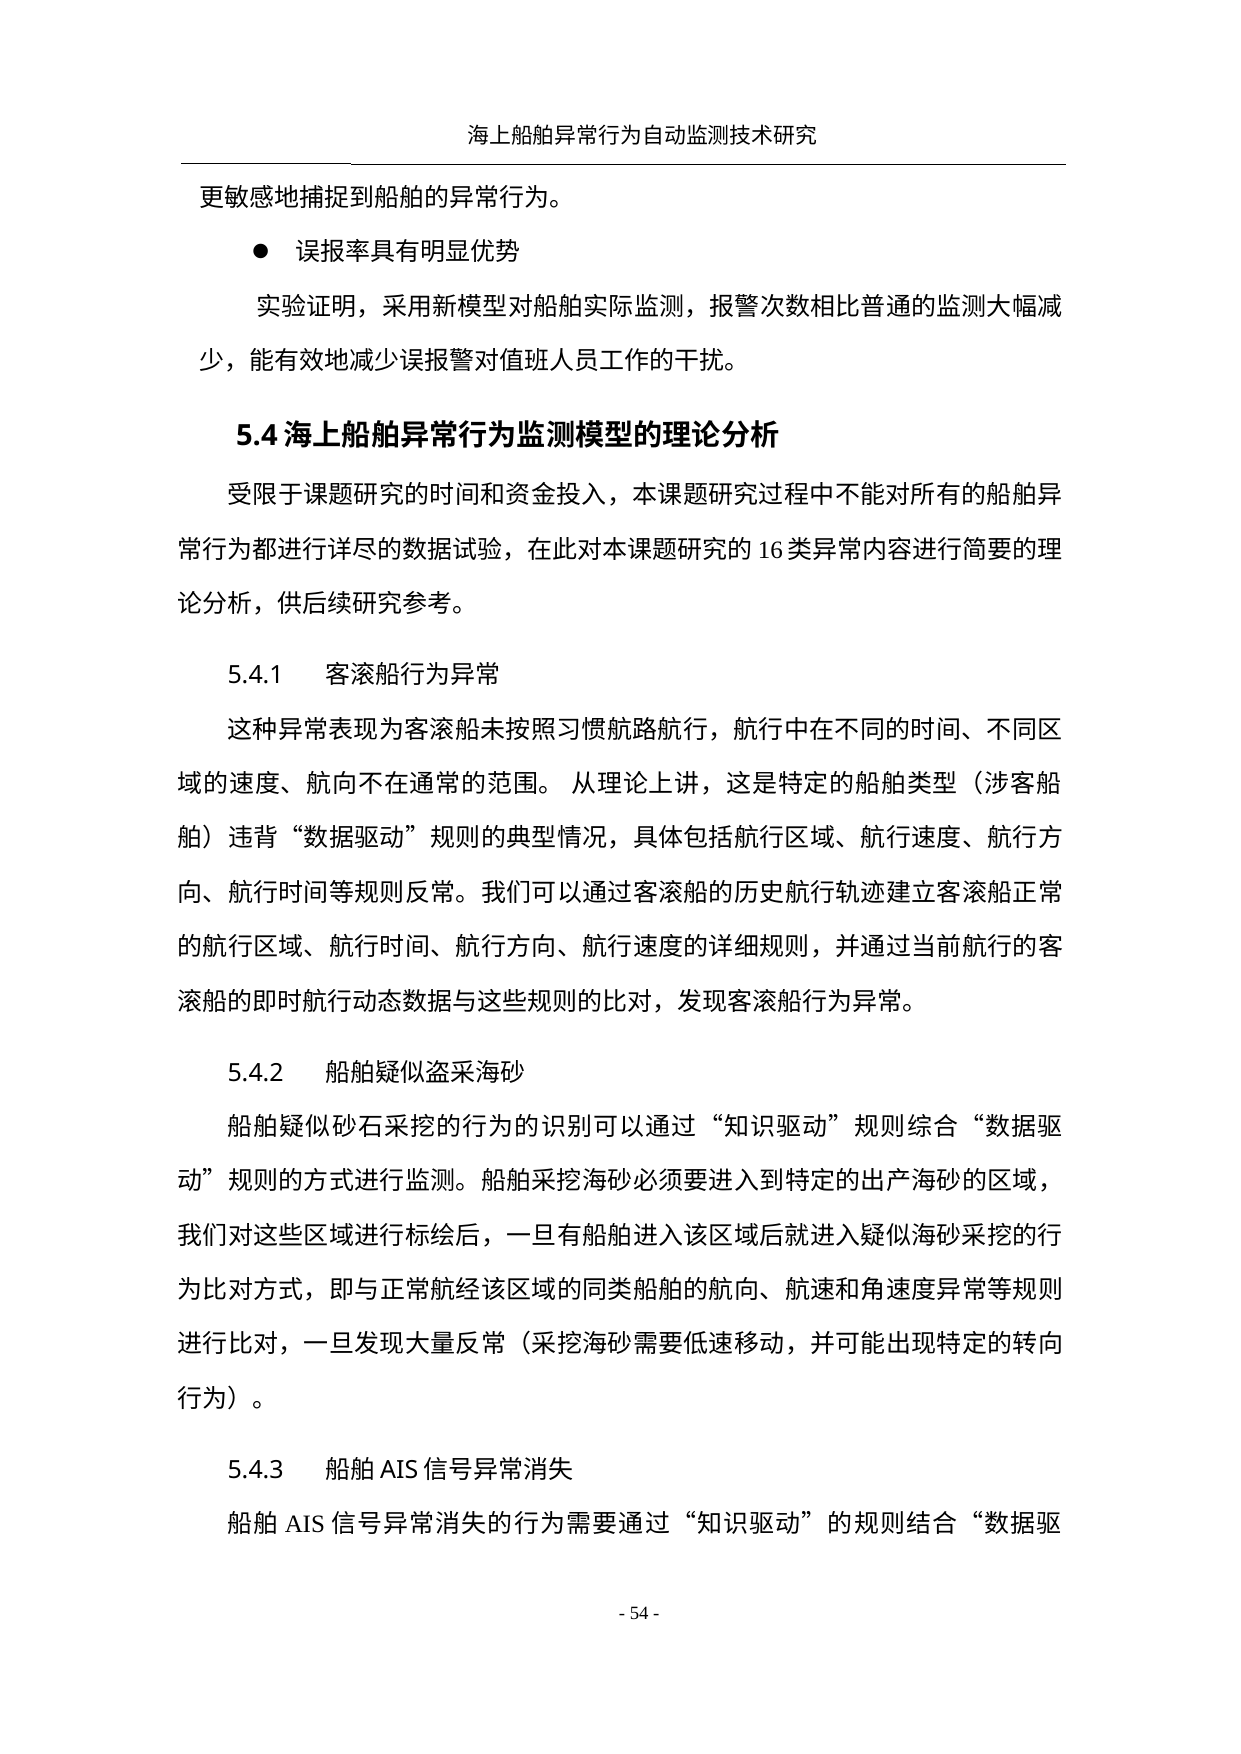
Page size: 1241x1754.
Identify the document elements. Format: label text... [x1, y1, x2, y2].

text 实验证明，采用新模型对船舶实际监测，报警次数相比普通的监测大幅减少，能有效地减少误报警对值班人员工作的干扰。 [199, 286, 1063, 377]
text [177, 1504, 1063, 1540]
subtitle 5.4.2 船舶疑似盗采海砂 [177, 1052, 1063, 1088]
subtitle 5.4.1 客滚船行为异常 [177, 655, 1063, 691]
list 误报率具有明显优势 [251, 232, 1063, 268]
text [199, 177, 1063, 213]
text 船舶疑似砂石采挖的行为的识别可以通过“知识驱动”规则综合“数据驱动”规则的方式进行监测。船舶采挖海砂必须要进入到特定的出产海砂的区域，我们对这些区域进行标绘后，一旦有船舶进入该区域后就进入疑似海砂采挖的行为比对方式，即与正常航经该区域的同类船舶的航向、航速和角速度异常等规则进行比对，一旦发现大量反常（采挖海砂需要低速移动，并可能出现特定的转向行为）。 [177, 1106, 1063, 1414]
subtitle 5.4.3 船舶AIS信号异常消失 [177, 1449, 1063, 1486]
text 受限于课题研究的时间和资金投入，本课题研究过程中不能对所有的船舶异常行为都进行详尽的数据试验，在此对本课题研究的16类异常内容进行简要的理论分析，供后续研究参考。 [177, 475, 1063, 620]
subtitle 5.4海上船舶异常行为监测模型的理论分析 [177, 411, 1063, 454]
text 这种异常表现为客滚船未按照习惯航路航行，航行中在不同的时间、不同区域的速度、航向不在通常的范围。 从理论上讲，这是特定的船舶类型（涉客船舶）违背“数据驱动”规则的典型情况，具体包括航行区域、航行速度、航行方向、航行时间等规则反常。我们可以通过客滚船的历史航行轨迹建立客滚船正常的航行区域、航行时间、航行方向、航行速度的详细规则，并通过当前航行的客滚船的即时航行动态数据与这些规则的比对，发现客滚船行为异常。 [177, 709, 1063, 1017]
